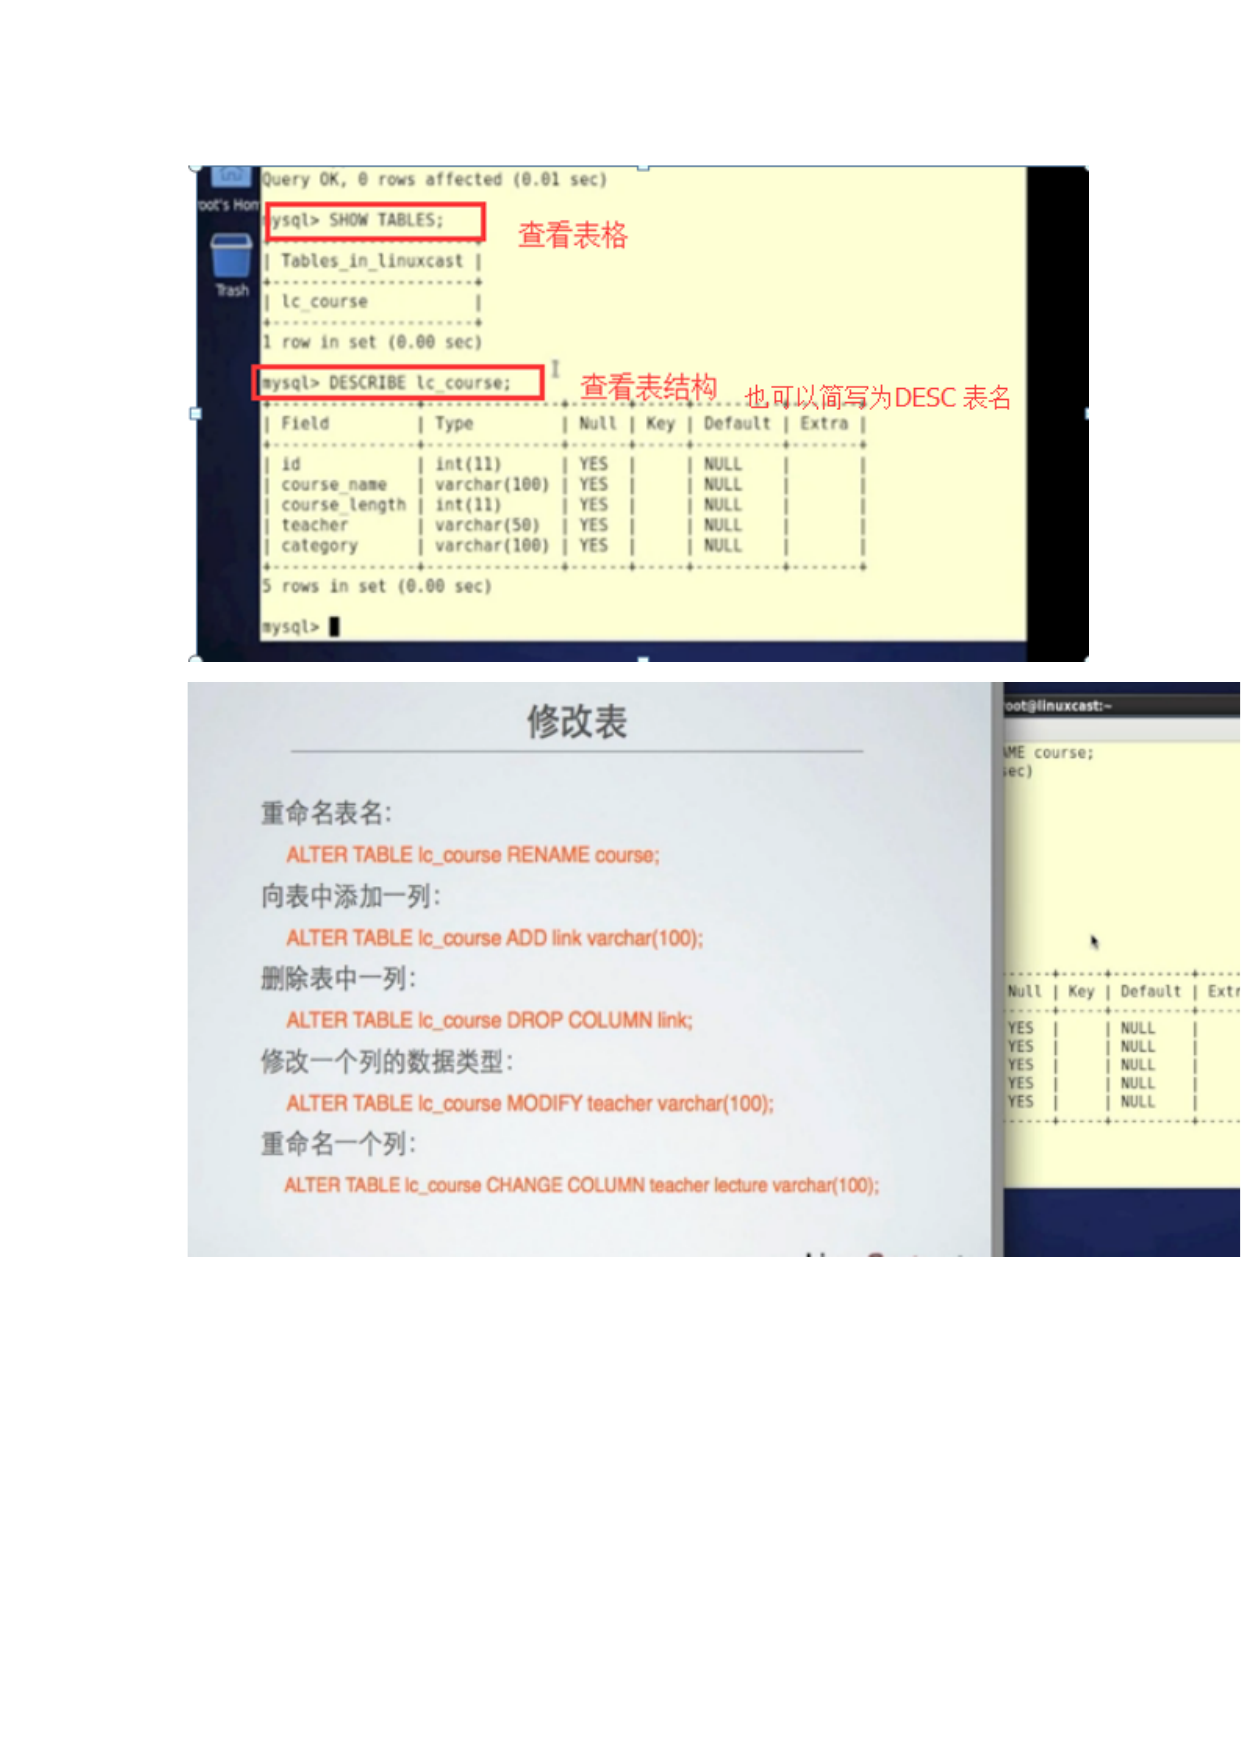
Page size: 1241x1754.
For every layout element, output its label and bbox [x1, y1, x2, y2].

picture [187, 682, 1241, 1257]
picture [187, 162, 1089, 662]
